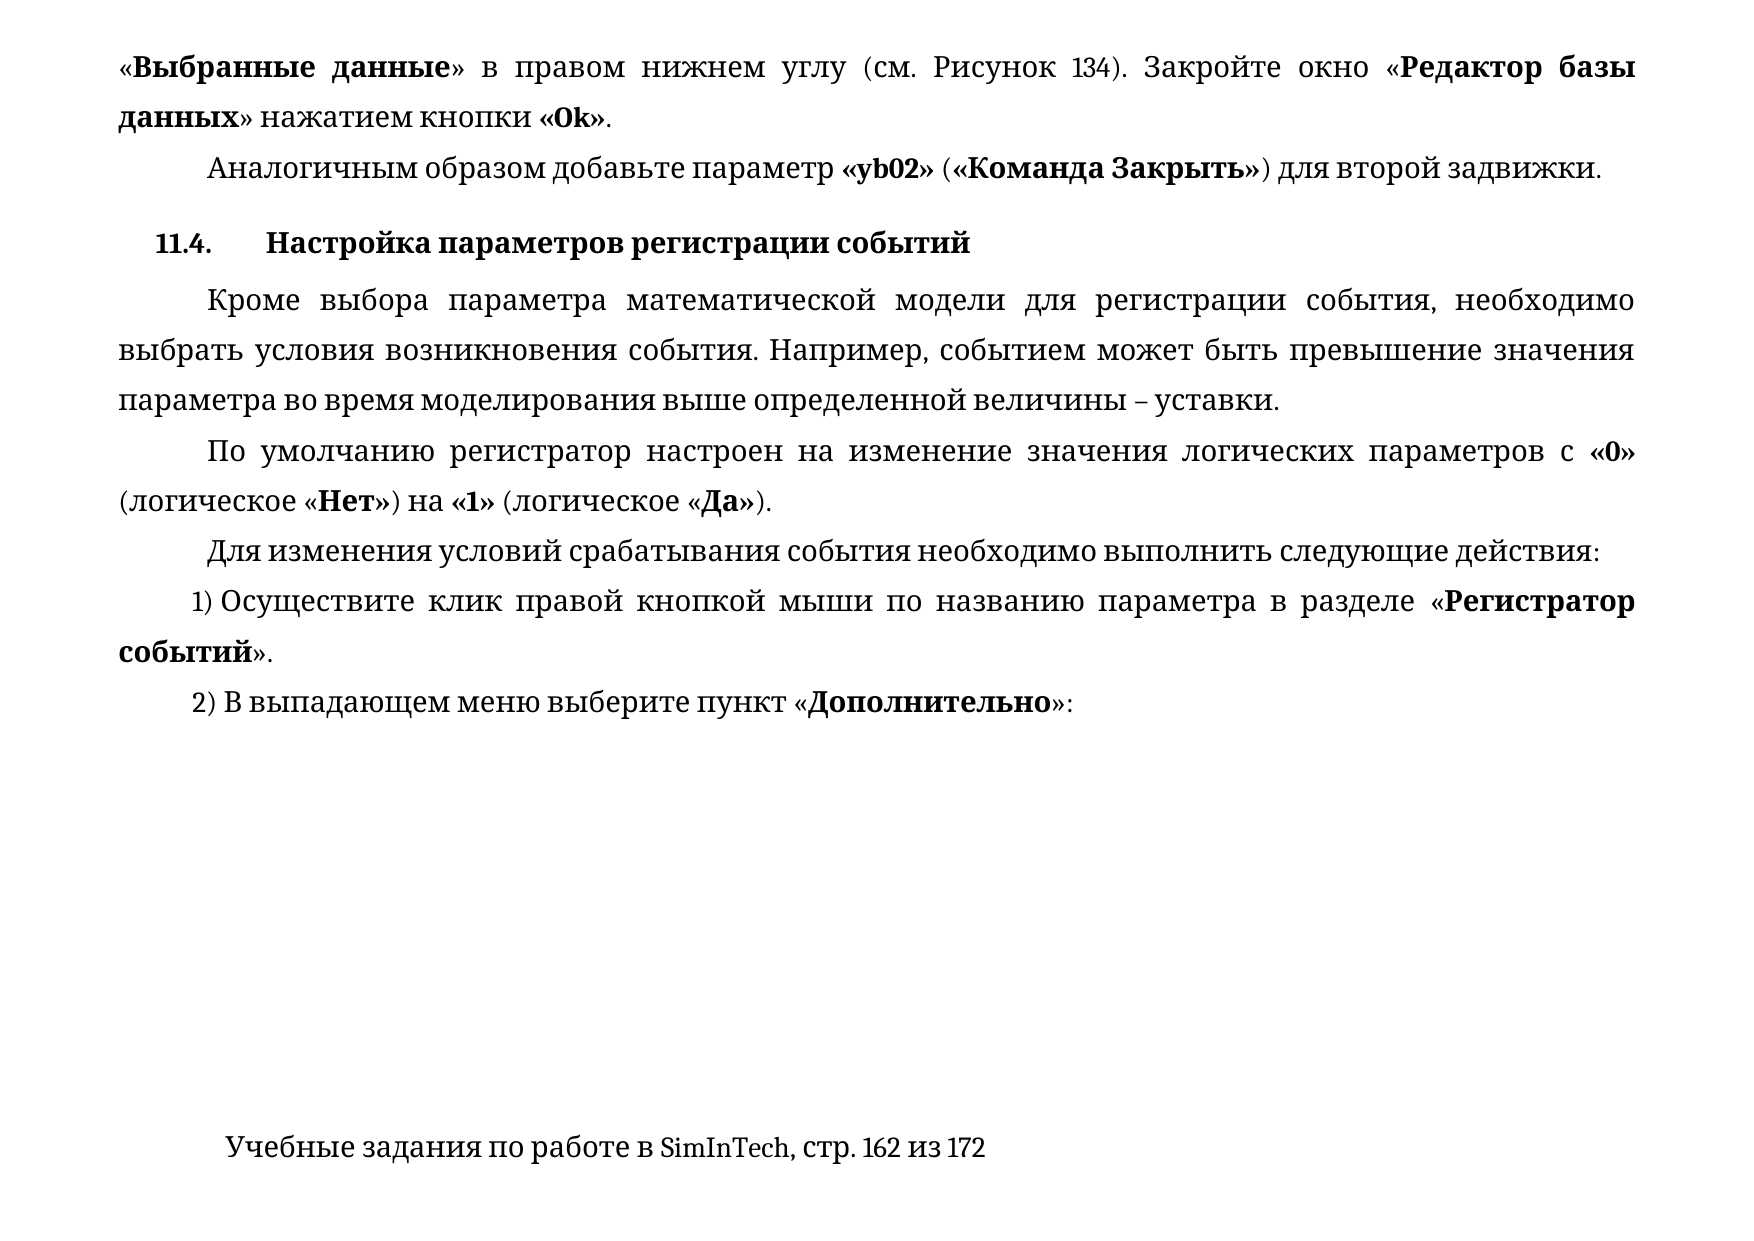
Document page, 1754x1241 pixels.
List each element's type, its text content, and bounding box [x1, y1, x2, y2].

subtitle Настройка параметров регистрации событий [156, 227, 1636, 261]
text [118, 51, 1636, 135]
text Кроме выбора параметра математической модели для регистрации события, необходимо выбрать условия возникновения события. Например, событием может быть превышение значения параметра во время моделирования выше определенной величины – уставки. [118, 284, 1636, 418]
text Для изменения условий срабатывания события необходимо выполнить следующие действия: [118, 535, 1636, 569]
list Осуществите клик правой кнопкой мыши по названию параметра в разделе «Регистратор событий». [118, 586, 1636, 669]
text По умолчанию регистратор настроен на изменение значения логических параметров с «0» (логическое «Нет») на «1» (логическое «Да»). [118, 435, 1636, 518]
list В выпадающем меню выберите пункт «Дополнительно»: [118, 686, 1636, 720]
text Аналогичным образом добавьте параметр «yb02» («Команда Закрыть») для второй задвижки. [118, 152, 1636, 185]
